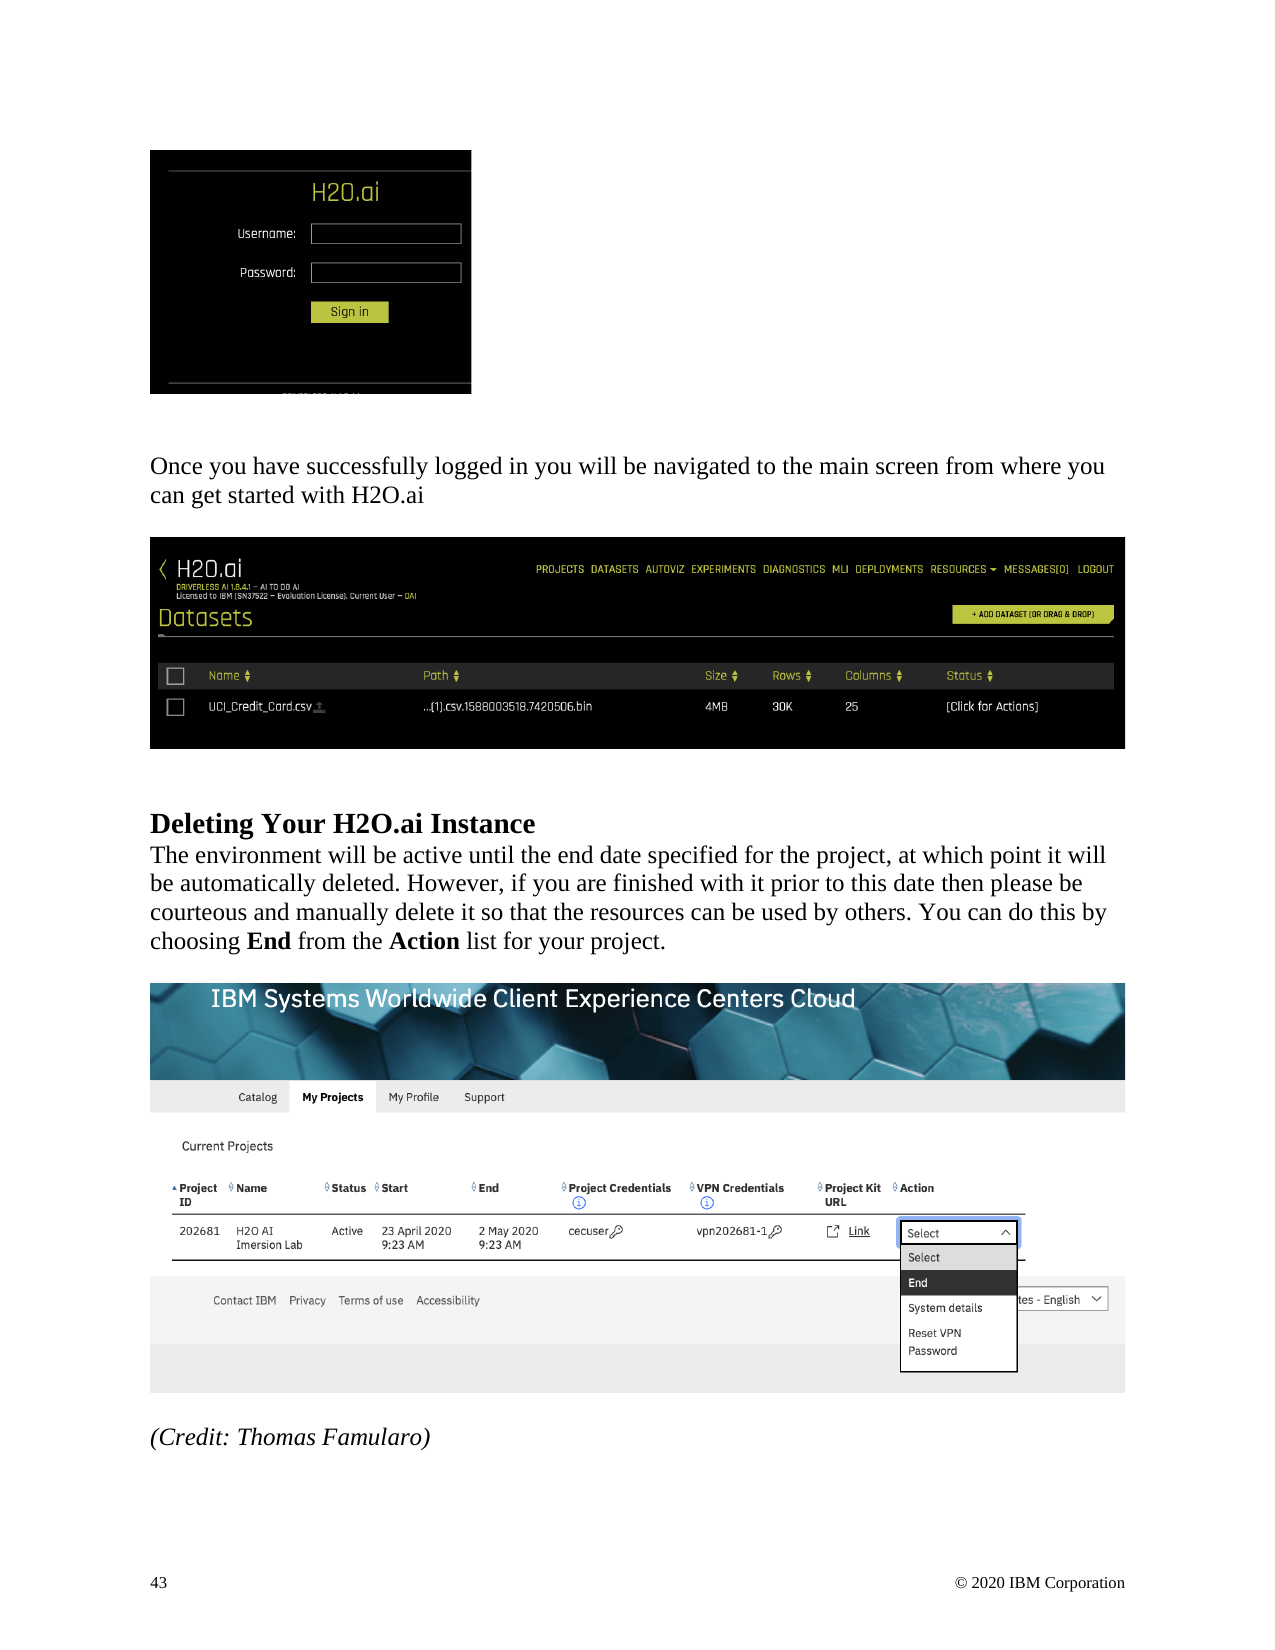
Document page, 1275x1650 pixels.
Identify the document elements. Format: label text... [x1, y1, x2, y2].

picture [150, 983, 1125, 1393]
list The environment will be active until the end date specified for the project, at which point it will be automatically deleted. However, if you are finished with it prior to this date then please be courteous and manually delete it so that the resources can be used by others. You can do this by choosing End from the Action list for your project. [150, 840, 1125, 955]
text Deleting Your H2O.ai Instance [150, 806, 1125, 840]
picture [150, 150, 472, 394]
list Once you have successfully logged in you will be navigated to the main screen from where you can get started with H2O.ai [150, 451, 1125, 509]
picture [150, 537, 1125, 749]
text (Credit: Thomas Famularo) [150, 1422, 1125, 1450]
